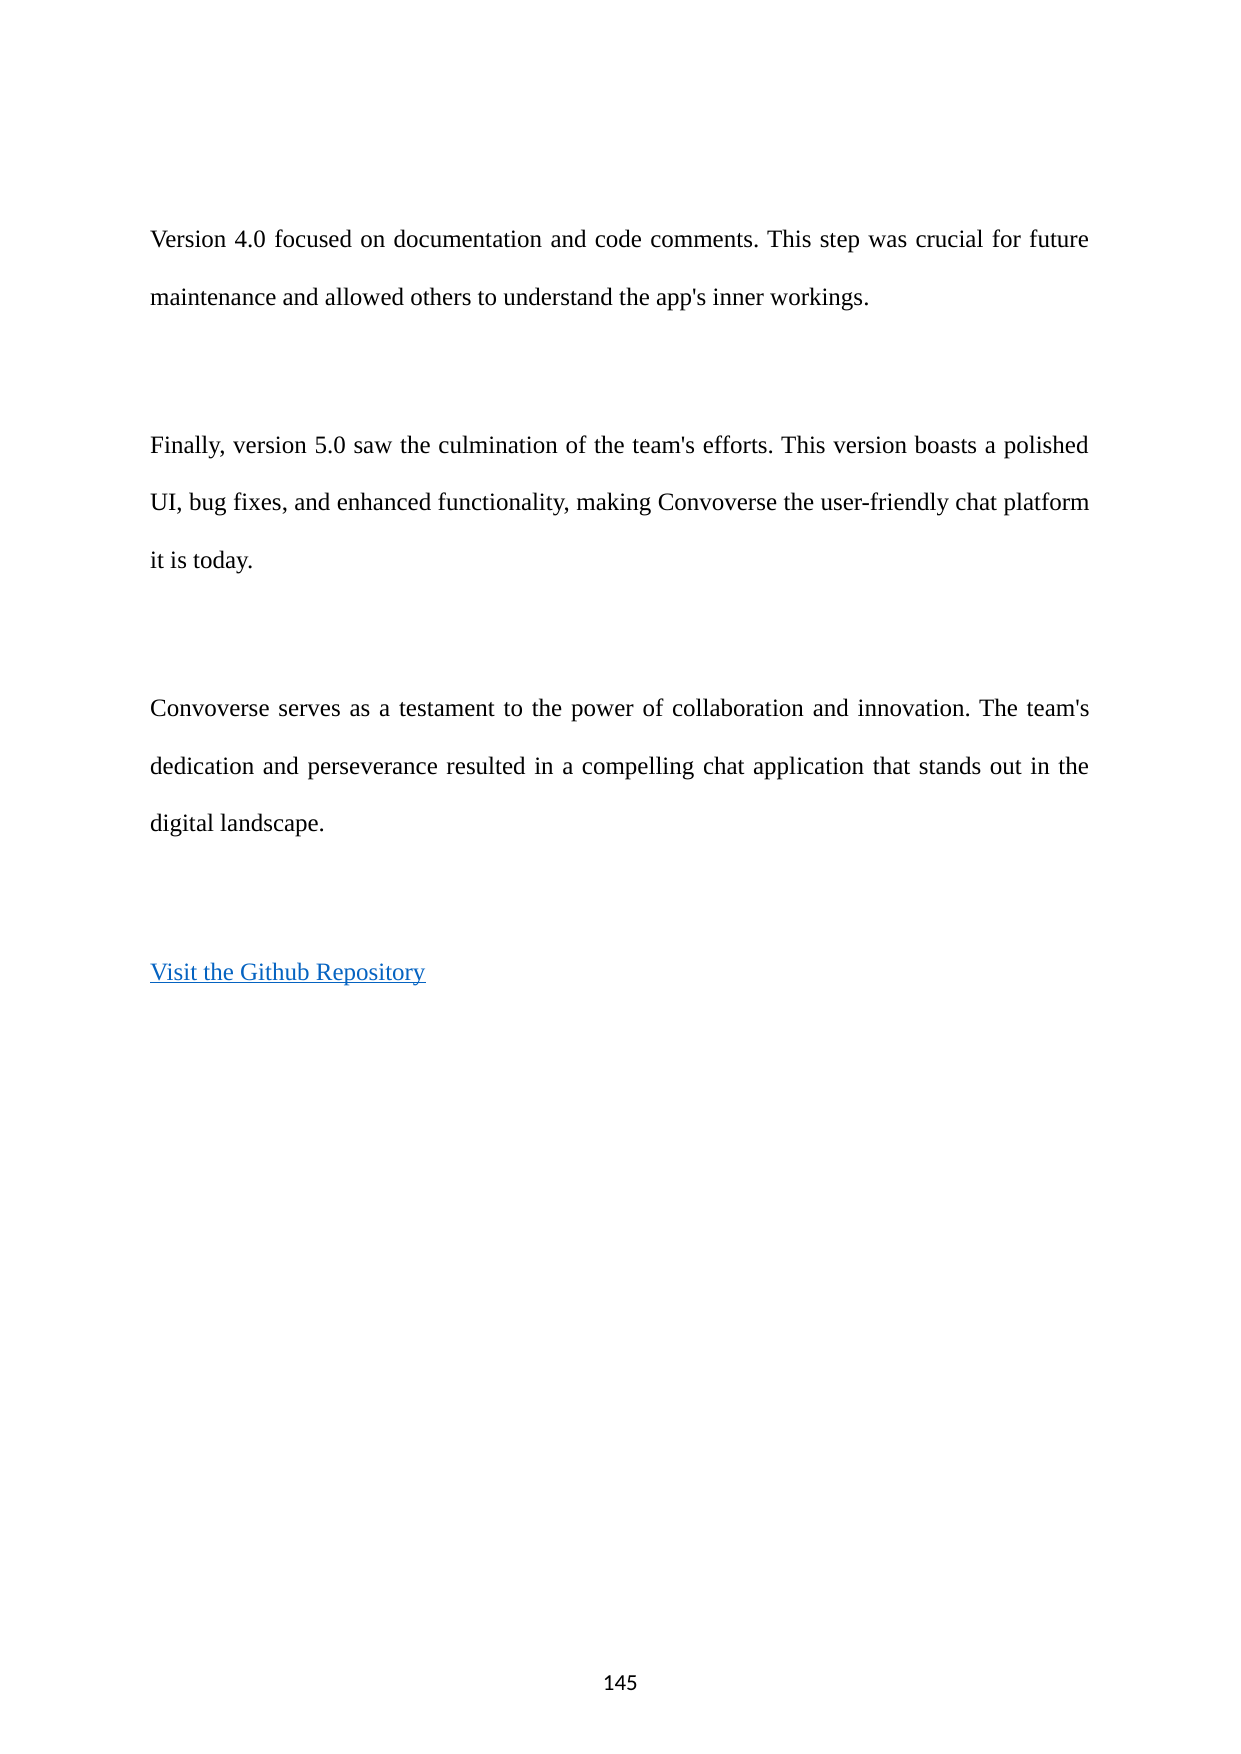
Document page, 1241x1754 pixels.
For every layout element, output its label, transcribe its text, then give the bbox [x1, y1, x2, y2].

text Visit the Github Repository [150, 957, 1090, 985]
text Finally, version 5.0 saw the culmination of the team's efforts. This version boasts a polished UI, bug fixes, and enhanced functionality, making Convoverse the user-friendly chat platform it is today. [150, 430, 1090, 574]
text Convoverse serves as a testament to the power of collaboration and innovation. The team's dedication and perseverance resulted in a compelling chat application that stands out in the digital landscape. [150, 693, 1090, 837]
text Version 4.0 focused on documentation and code comments. This step was crucial for future maintenance and allowed others to understand the app's inner workings. [150, 224, 1090, 310]
